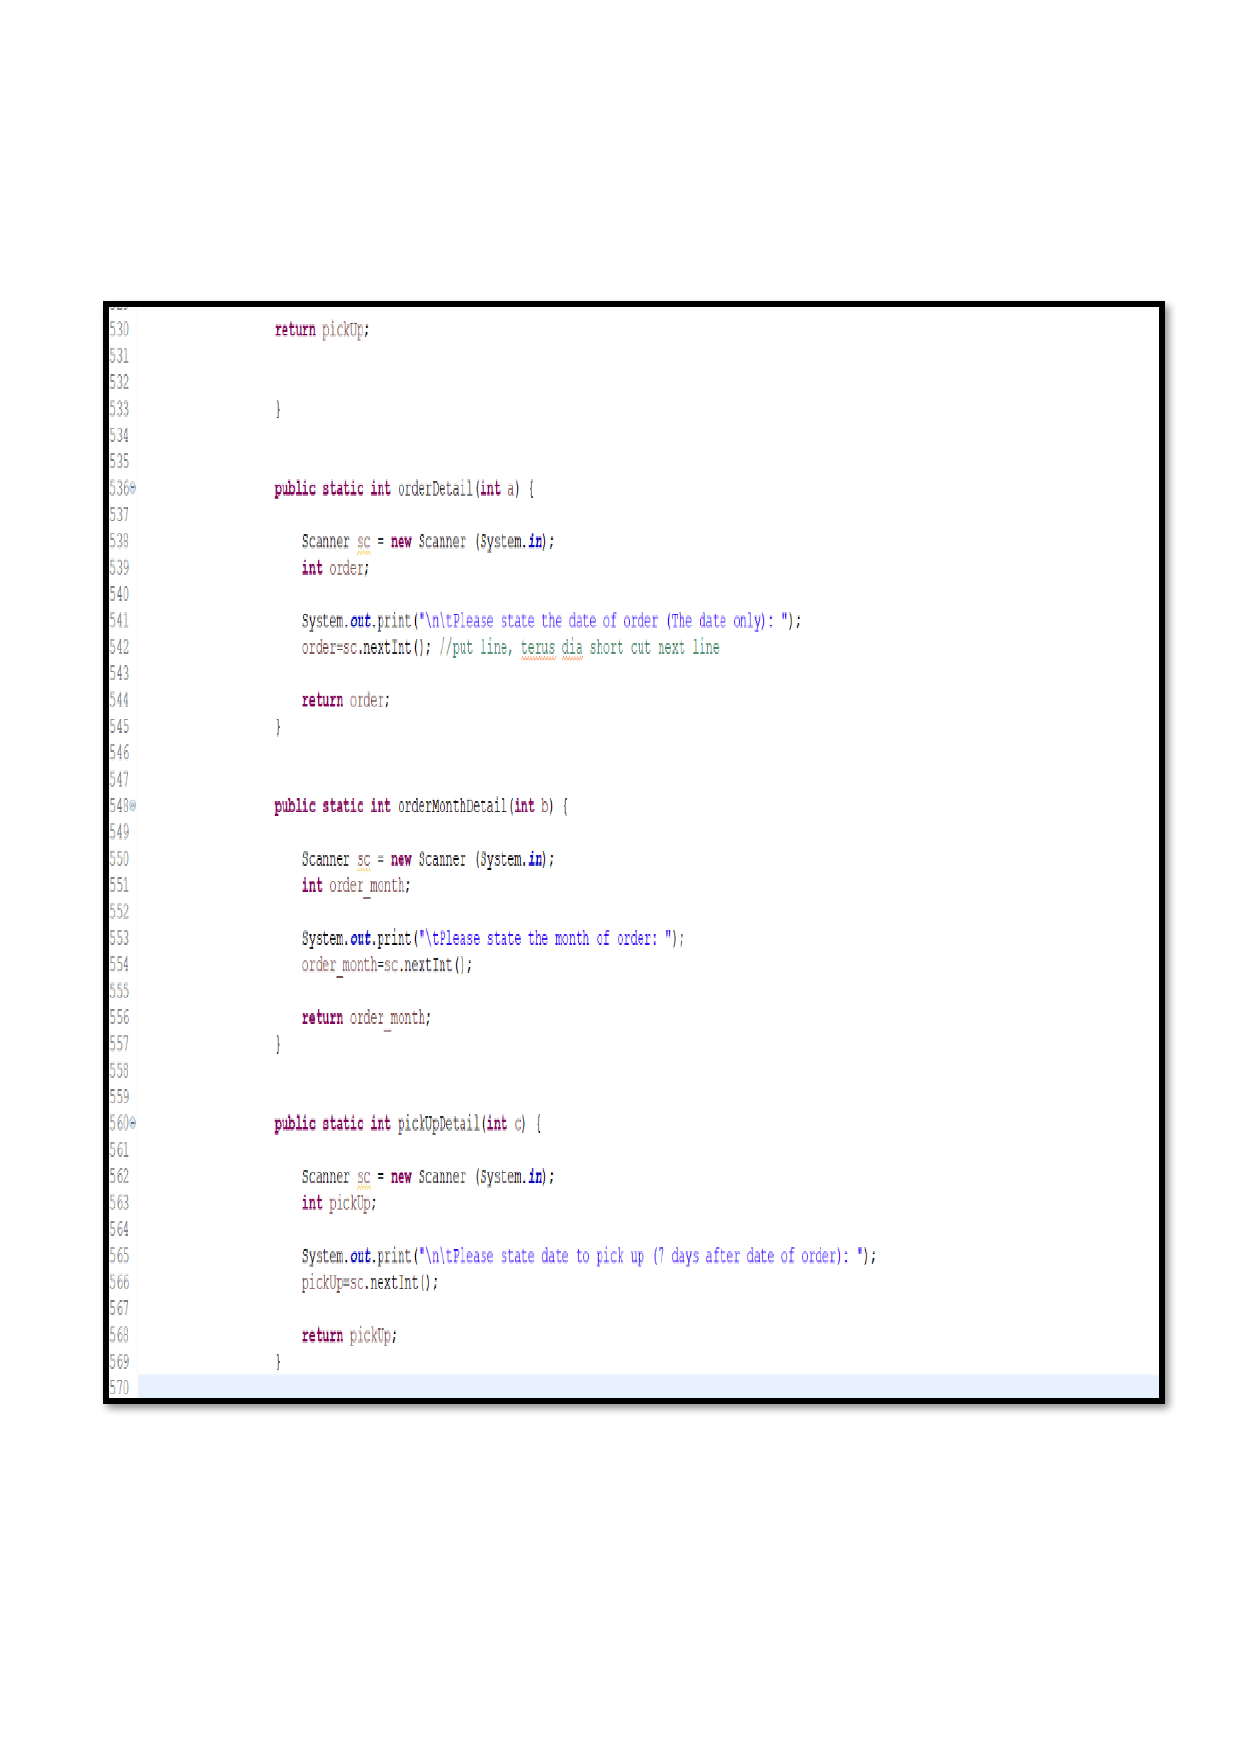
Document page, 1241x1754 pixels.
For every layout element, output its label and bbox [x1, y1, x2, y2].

picture [109, 307, 1159, 1398]
